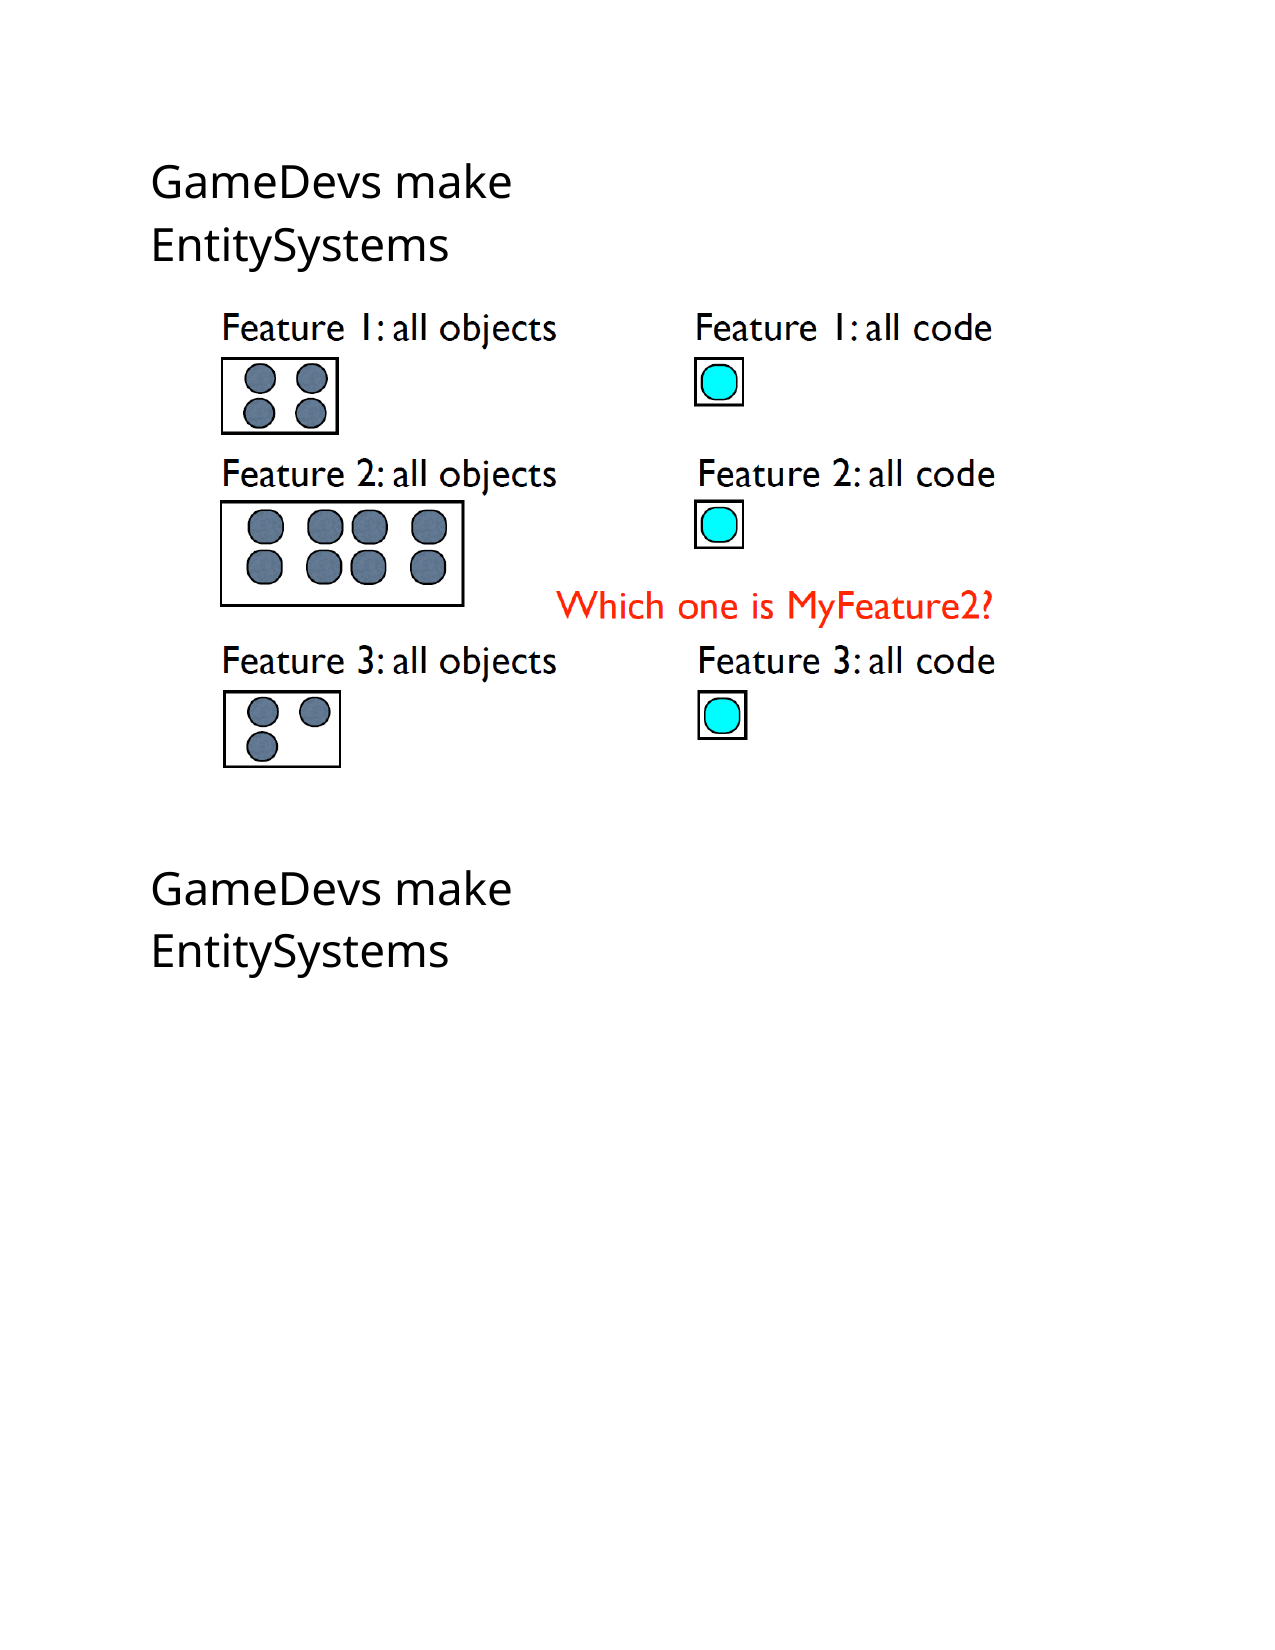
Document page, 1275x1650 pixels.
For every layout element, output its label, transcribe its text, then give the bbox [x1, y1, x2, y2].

text EntitySystems [150, 919, 1125, 981]
text GameDevs make [150, 150, 1125, 212]
text GameDevs make [150, 856, 1125, 919]
text EntitySystems [150, 212, 1125, 275]
picture [150, 274, 1050, 794]
